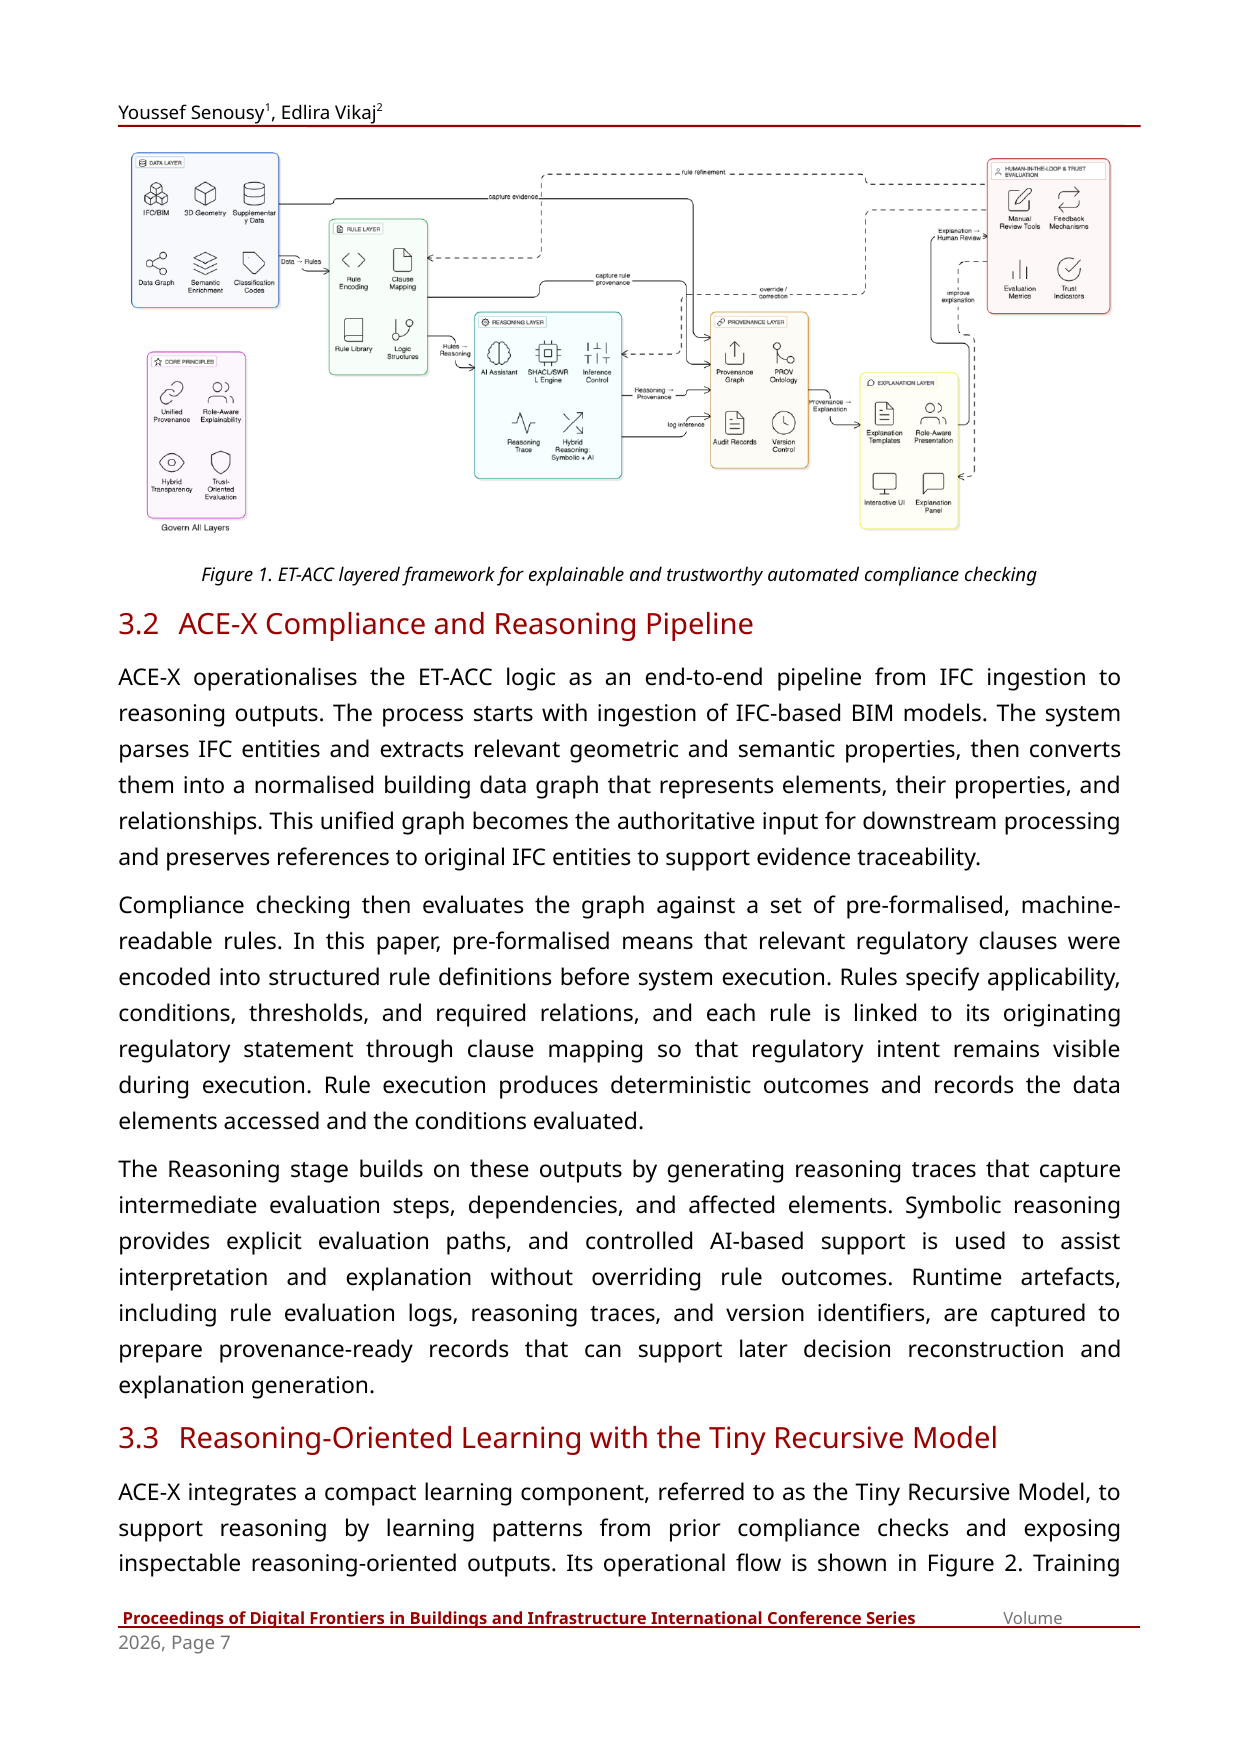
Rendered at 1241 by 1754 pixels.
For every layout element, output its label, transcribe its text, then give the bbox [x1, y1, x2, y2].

text ACE-X operationalises the ET-ACC logic as an end-to-end pipeline from IFC ingestion to reasoning outputs. The process starts with ingestion of IFC-based BIM models. The system parses IFC entities and extracts relevant geometric and semantic properties, then converts them into a normalised building data graph that represents elements, their properties, and relationships. This unified graph becomes the authoritative input for downstream processing and preserves references to original IFC entities to support evidence traceability. [118, 661, 1122, 872]
subtitle Reasoning-Oriented Learning with the Tiny Recursive Model [118, 1417, 1122, 1457]
text Figure 1. ET-ACC layered framework for explainable and trustworthy automated compliance checking [118, 561, 1122, 587]
picture [118, 147, 1123, 544]
text The Reasoning stage builds on these outputs by generating reasoning traces that capture intermediate evaluation steps, dependencies, and affected elements. Symbolic reasoning provides explicit evaluation paths, and controlled AI-based support is used to assist interpretation and explanation without overriding rule outcomes. Runtime artefacts, including rule evaluation logs, reasoning traces, and version identifiers, are captured to prepare provenance-ready records that can support later decision reconstruction and explanation generation. [118, 1153, 1122, 1400]
text Compliance checking then evaluates the graph against a set of pre-formalised, machine-readable rules. In this paper, pre-formalised means that relevant regulatory clauses were encoded into structured rule definitions before system execution. Rules specify applicability, conditions, thresholds, and required relations, and each rule is linked to its originating regulatory statement through clause mapping so that regulatory intent remains visible during execution. Rule execution produces deterministic outcomes and records the data elements accessed and the conditions evaluated. [118, 889, 1122, 1136]
subtitle ACE-X Compliance and Reasoning Pipeline [118, 603, 1122, 643]
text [118, 1476, 1122, 1579]
